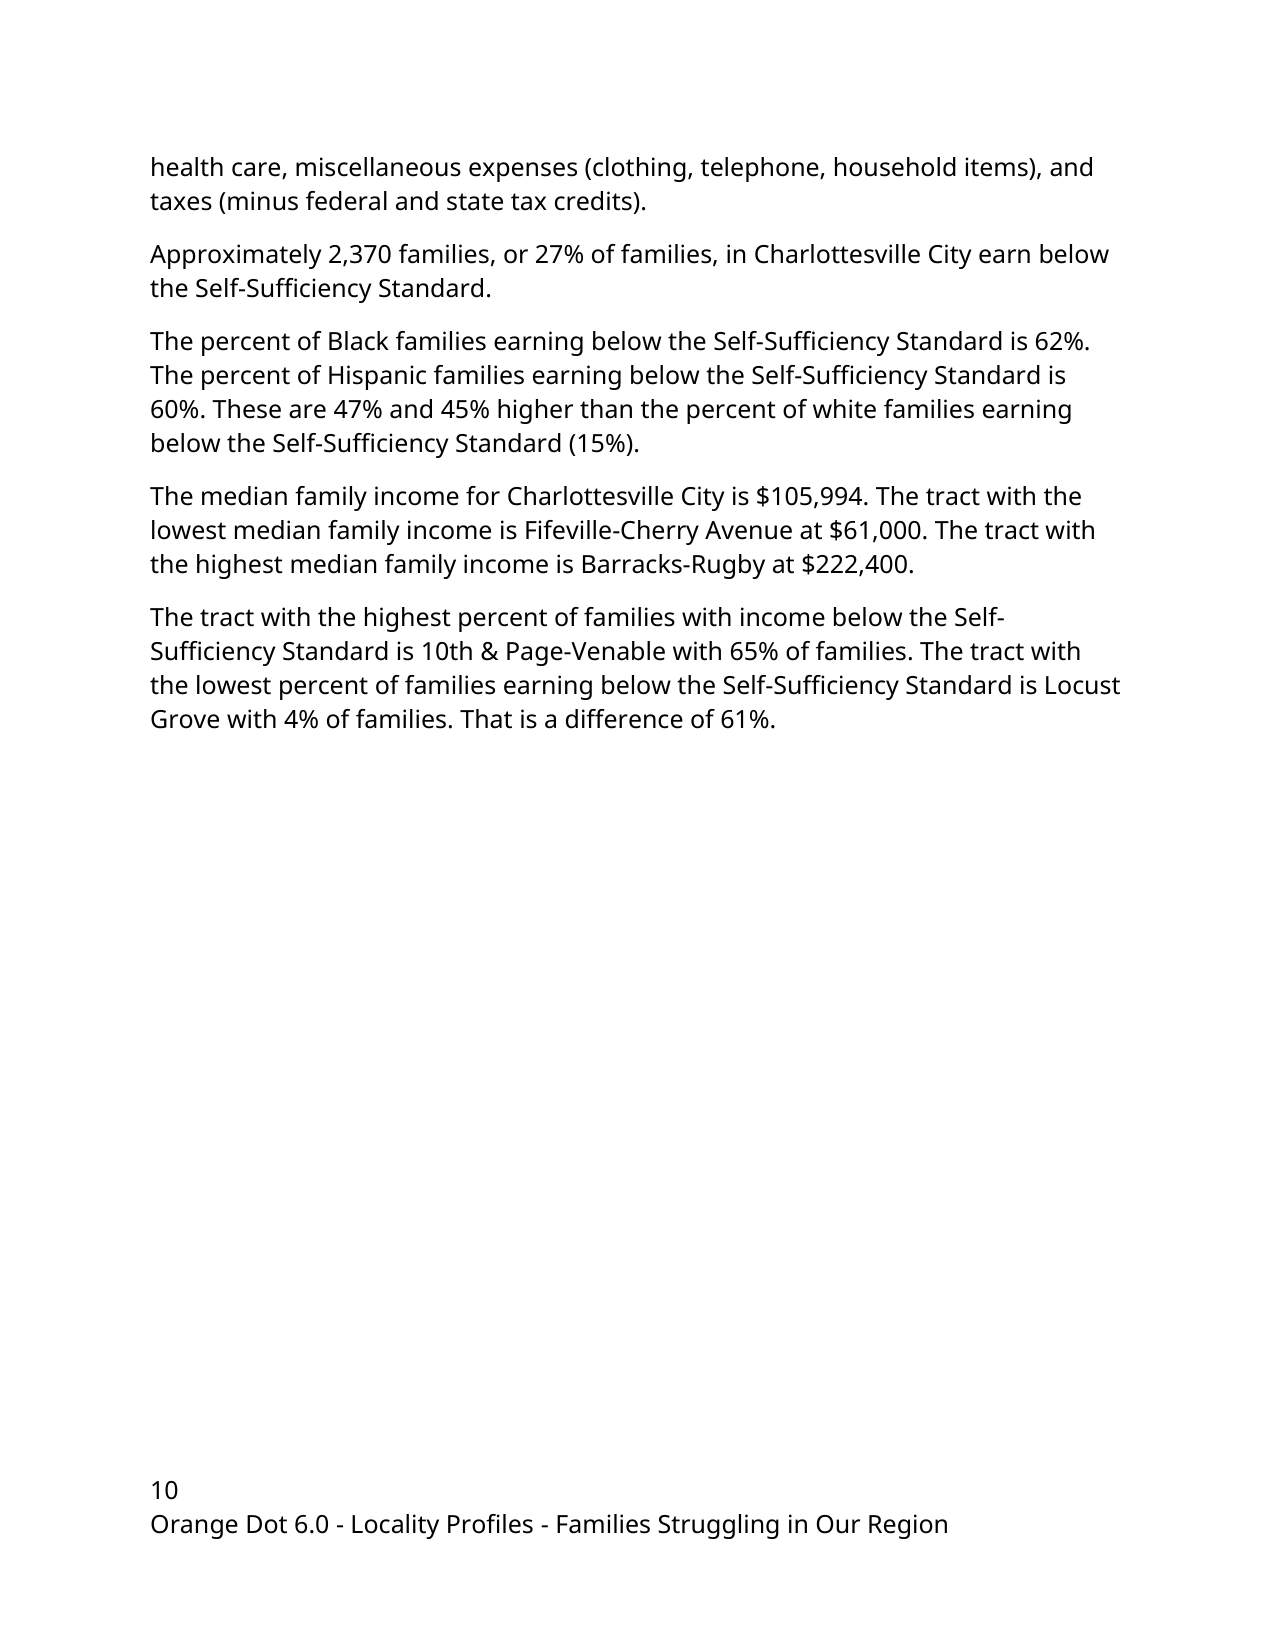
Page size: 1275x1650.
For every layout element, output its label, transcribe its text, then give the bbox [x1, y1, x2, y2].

text The percent of Black families earning below the Self-Sufficiency Standard is 62%. The percent of Hispanic families earning below the Self-Sufficiency Standard is 60%. These are 47% and 45% higher than the percent of white families earning below the Self-Sufficiency Standard (15%). [150, 324, 1125, 460]
text The median family income for Charlottesville City is $105,994. The tract with the lowest median family income is Fifeville-Cherry Avenue at $61,000. The tract with the highest median family income is Barracks-Rugby at $222,400. [150, 479, 1125, 581]
text Approximately 2,370 families, or 27% of families, in Charlottesville City earn below the Self-Sufficiency Standard. [150, 237, 1125, 305]
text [150, 150, 1125, 218]
text The tract with the highest percent of families with income below the Self-Sufficiency Standard is 10th & Page-Venable with 65% of families. The tract with the lowest percent of families earning below the Self-Sufficiency Standard is Locust Grove with 4% of families. That is a difference of 61%. [150, 600, 1125, 736]
